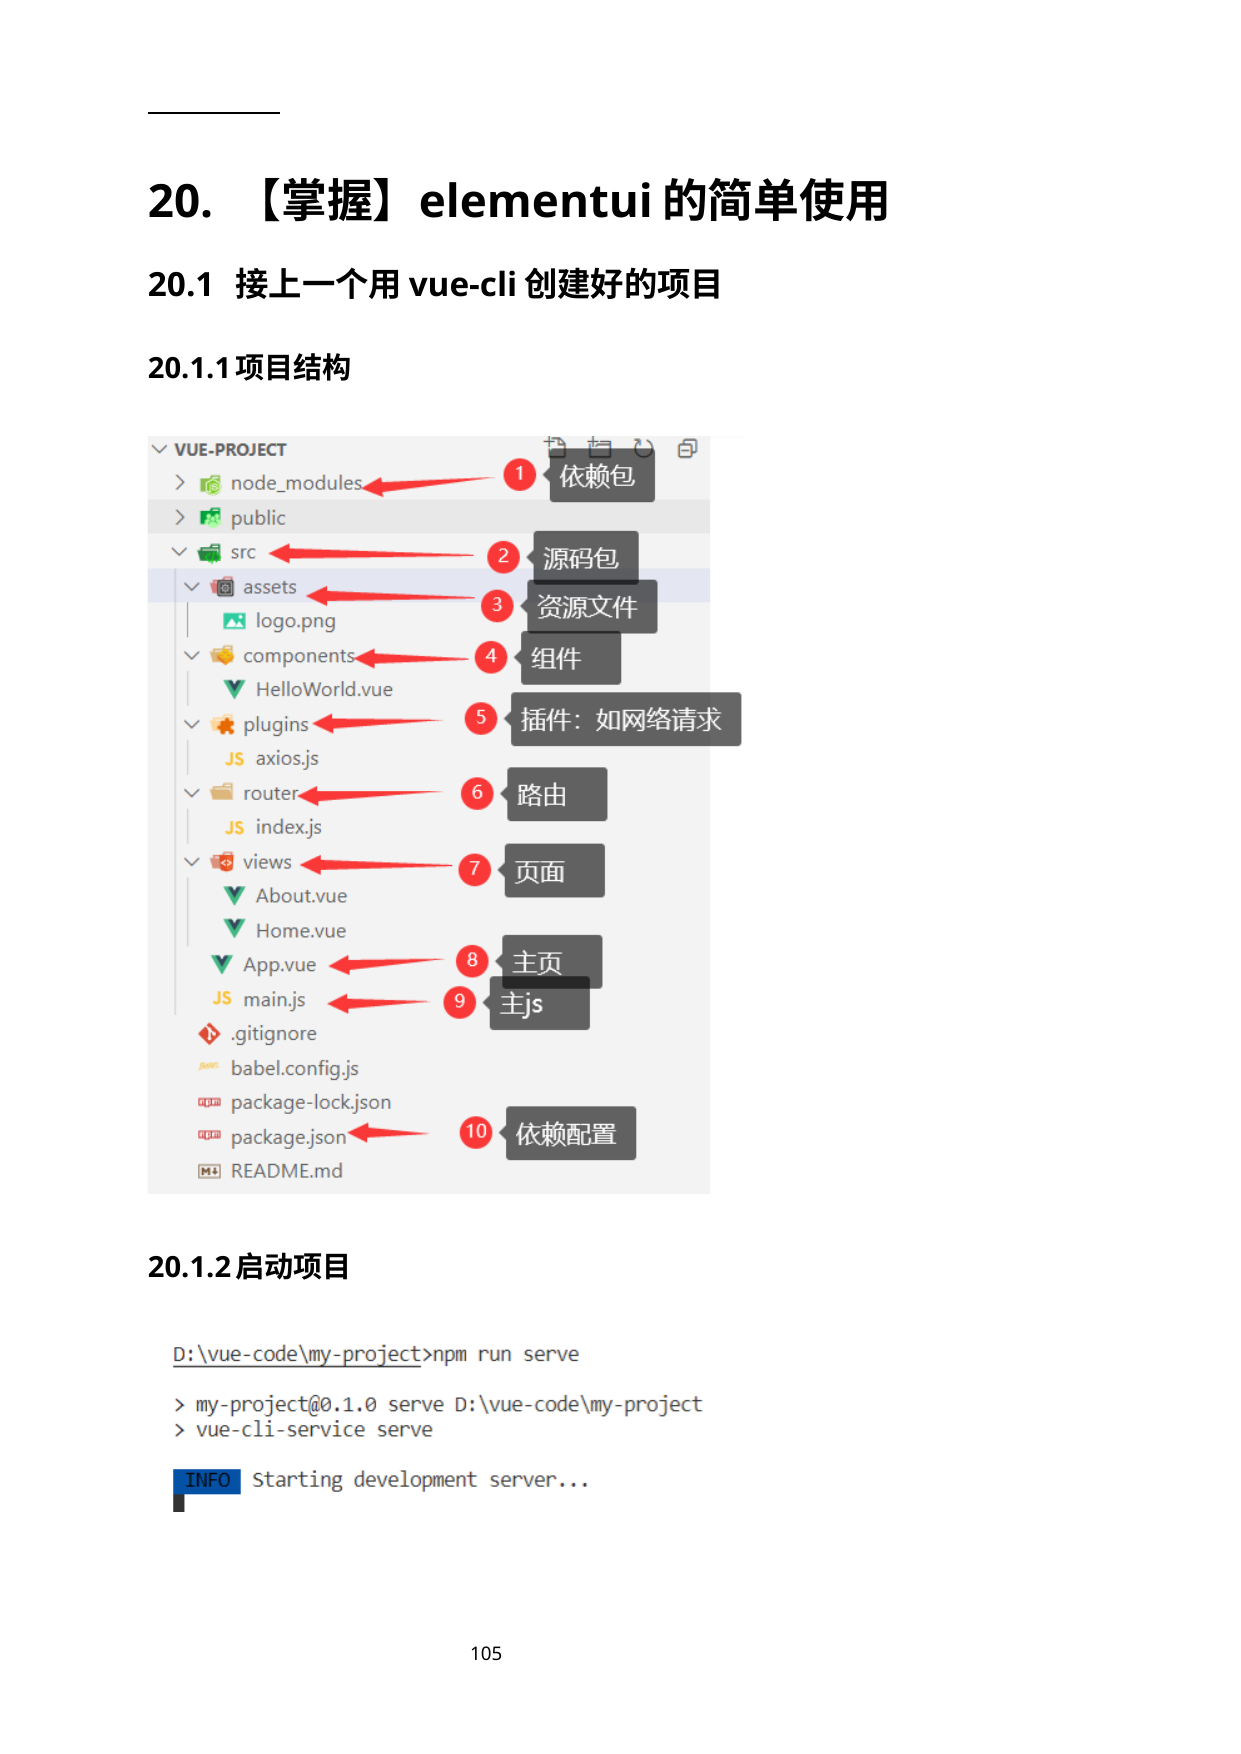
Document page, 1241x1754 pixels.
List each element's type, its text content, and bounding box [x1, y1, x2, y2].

subtitle 接上一个用vue-cli创建好的项目 [148, 258, 1093, 306]
picture [147, 1332, 768, 1512]
subtitle 【掌握】elementui的简单使用 [148, 164, 1093, 231]
subtitle 项目结构 [148, 333, 1093, 398]
picture [147, 436, 744, 1194]
subtitle 启动项目 [148, 1232, 1093, 1297]
